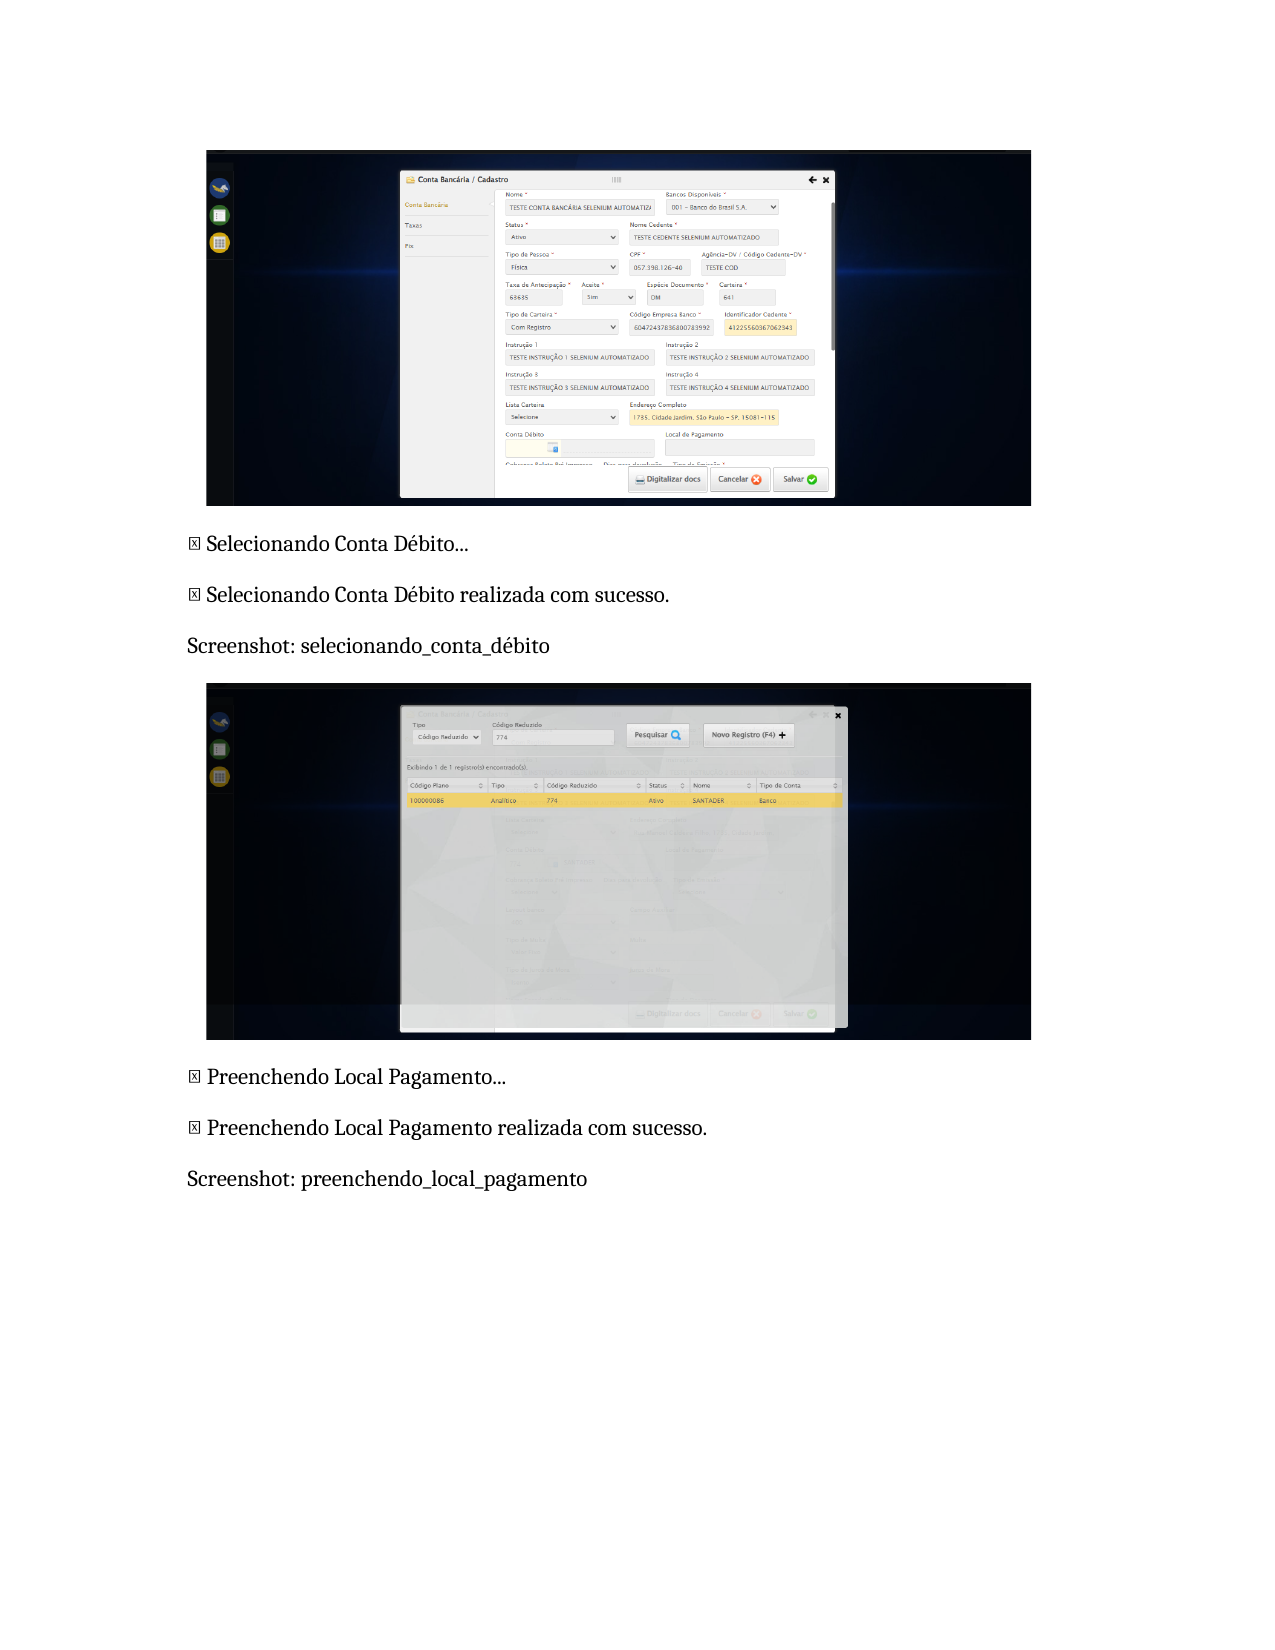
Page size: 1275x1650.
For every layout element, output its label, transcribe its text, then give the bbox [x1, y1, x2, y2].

picture [206, 683, 1032, 1040]
text 🔄 Selecionando Conta Débito... [187, 530, 1087, 557]
picture [206, 150, 1032, 506]
text ✅ Preenchendo Local Pagamento realizada com sucesso. [187, 1115, 1087, 1141]
text Screenshot: selecionando_conta_débito [187, 632, 1087, 659]
text 🔄 Preenchendo Local Pagamento... [187, 1064, 1087, 1090]
text Screenshot: preenchendo_local_pagamento [187, 1166, 1087, 1192]
text ✅ Selecionando Conta Débito realizada com sucesso. [187, 581, 1087, 608]
